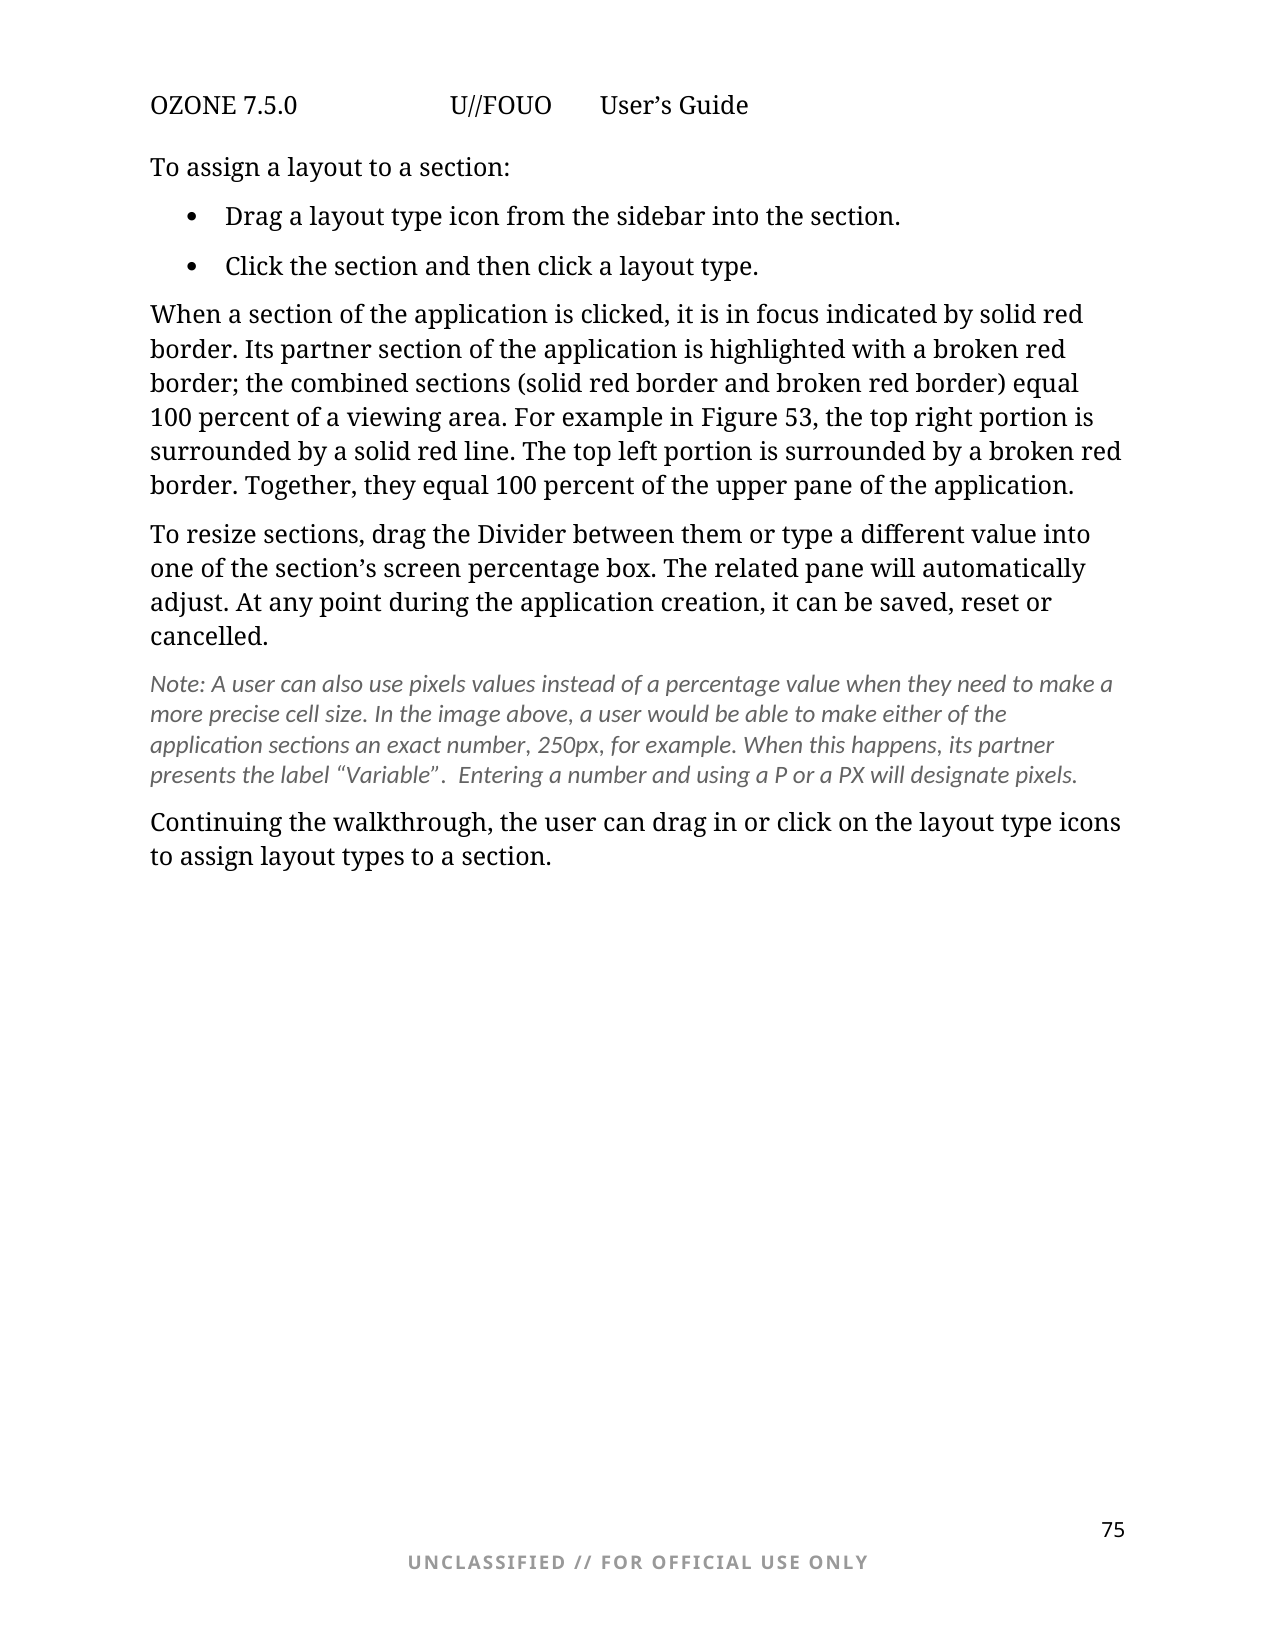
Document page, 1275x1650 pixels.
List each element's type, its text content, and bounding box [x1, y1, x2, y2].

text Note: A user can also use pixels values instead of a percentage value when they need to make a more precise cell size. In the image above, a user would be able to make either of the application sections an exact number, 250px, for example. When this happens, its partner presents the label “Variable”. Entering a number and using a P or a PX will designate pixels. [150, 668, 1125, 790]
text Continuing the walkthrough, the user can drag in or click on the layout type icons to assign layout types to a section. [150, 805, 1125, 873]
text To assign a layout to a section: [150, 150, 1125, 184]
text To resize sections, drag the Divider between them or type a different value into one of the section’s screen percentage box. The related pane will automatically adjust. At any point during the application creation, it can be saved, reset or cancelled. [150, 517, 1125, 653]
list Drag a layout type icon from the sidebar into the section. [187, 199, 1125, 233]
list Click the section and then click a layout type. [187, 248, 1125, 282]
text When a section of the application is clicked, it is in focus indicated by solid red border. Its partner section of the application is highlighted with a broken red border; the combined sections (solid red border and broken red border) equal 100 percent of a viewing area. For example in Figure 53, the top right portion is surrounded by a solid red line. The top left portion is surrounded by a broken red border. Together, they equal 100 percent of the upper pane of the application. [150, 297, 1125, 502]
